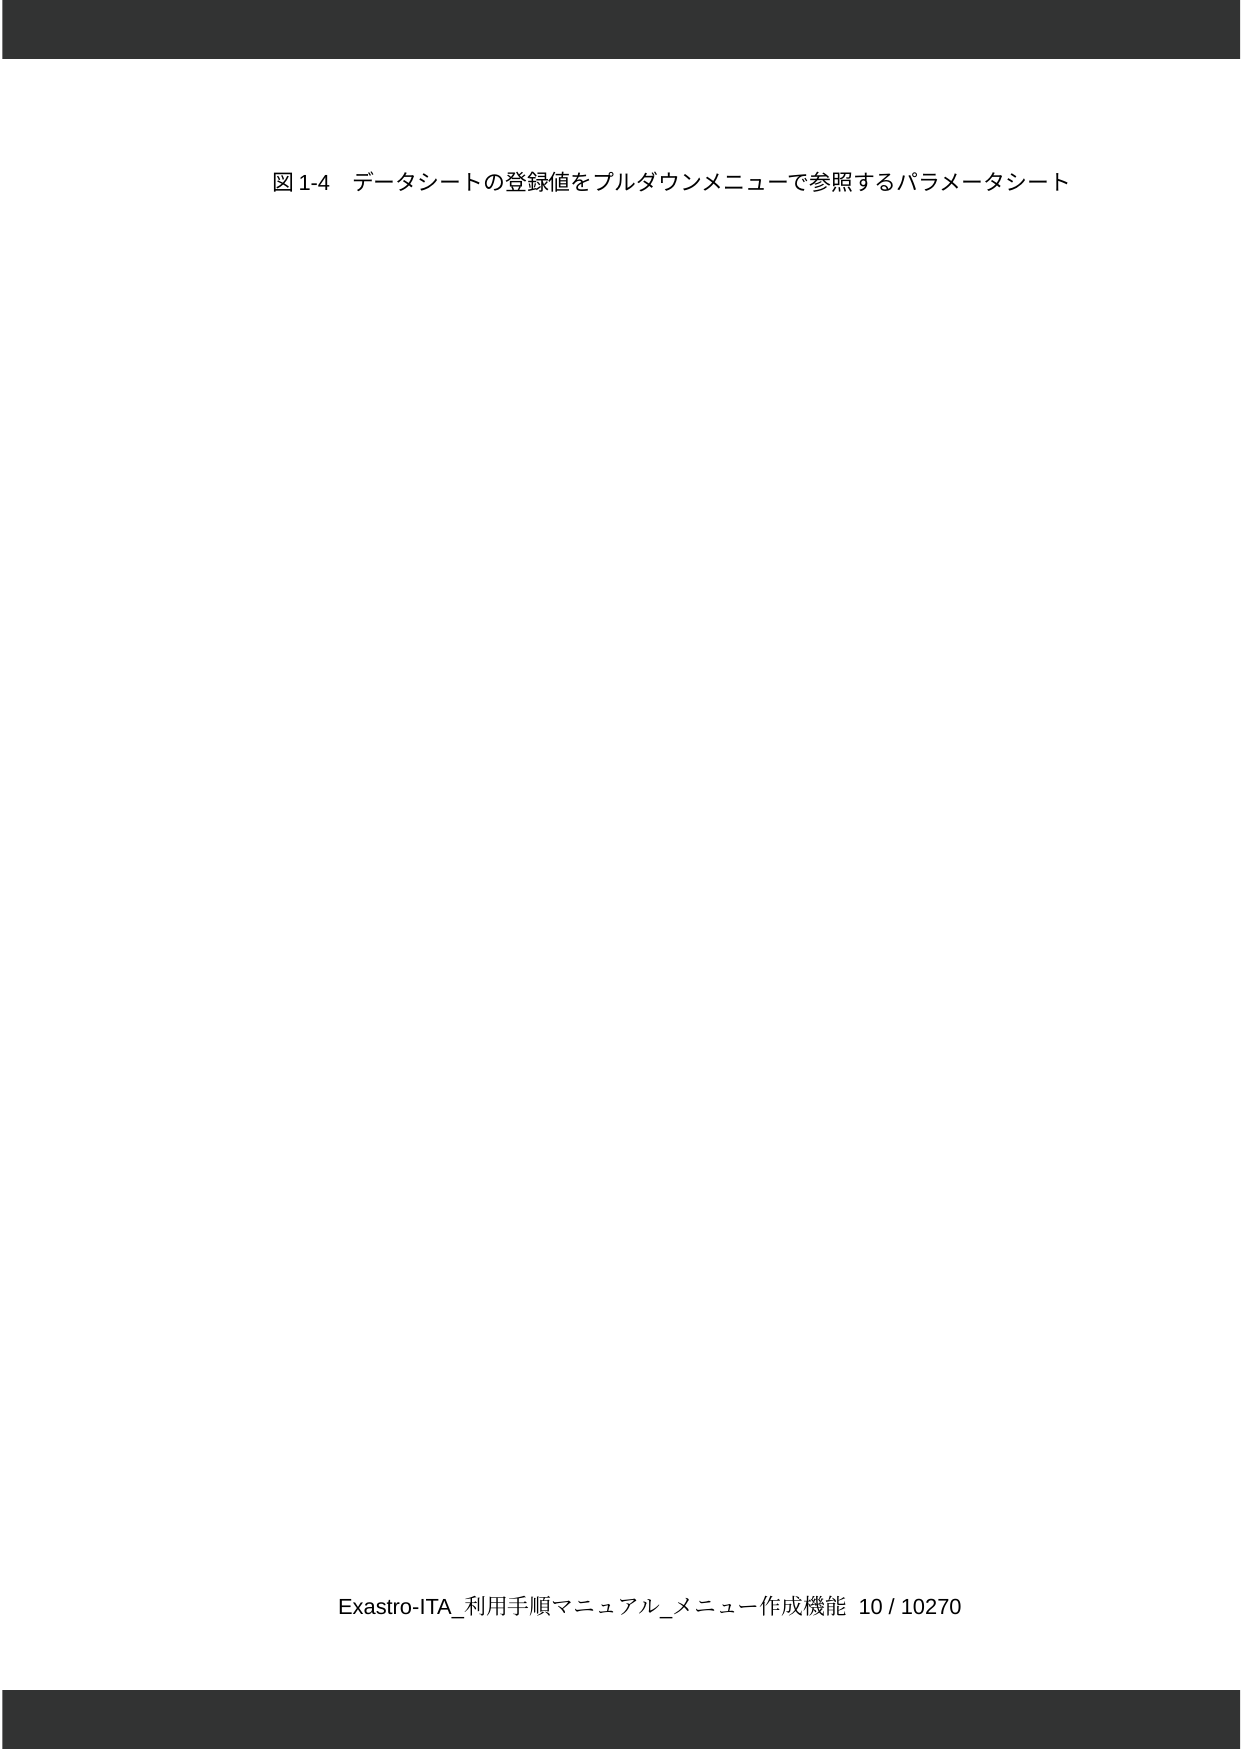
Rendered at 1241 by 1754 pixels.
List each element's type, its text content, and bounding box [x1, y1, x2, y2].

picture [2, 0, 1241, 59]
text 図1-4 データシートの登録値をプルダウンメニューで参照するパラメータシート [191, 151, 1152, 210]
picture [2, 1690, 1241, 1749]
